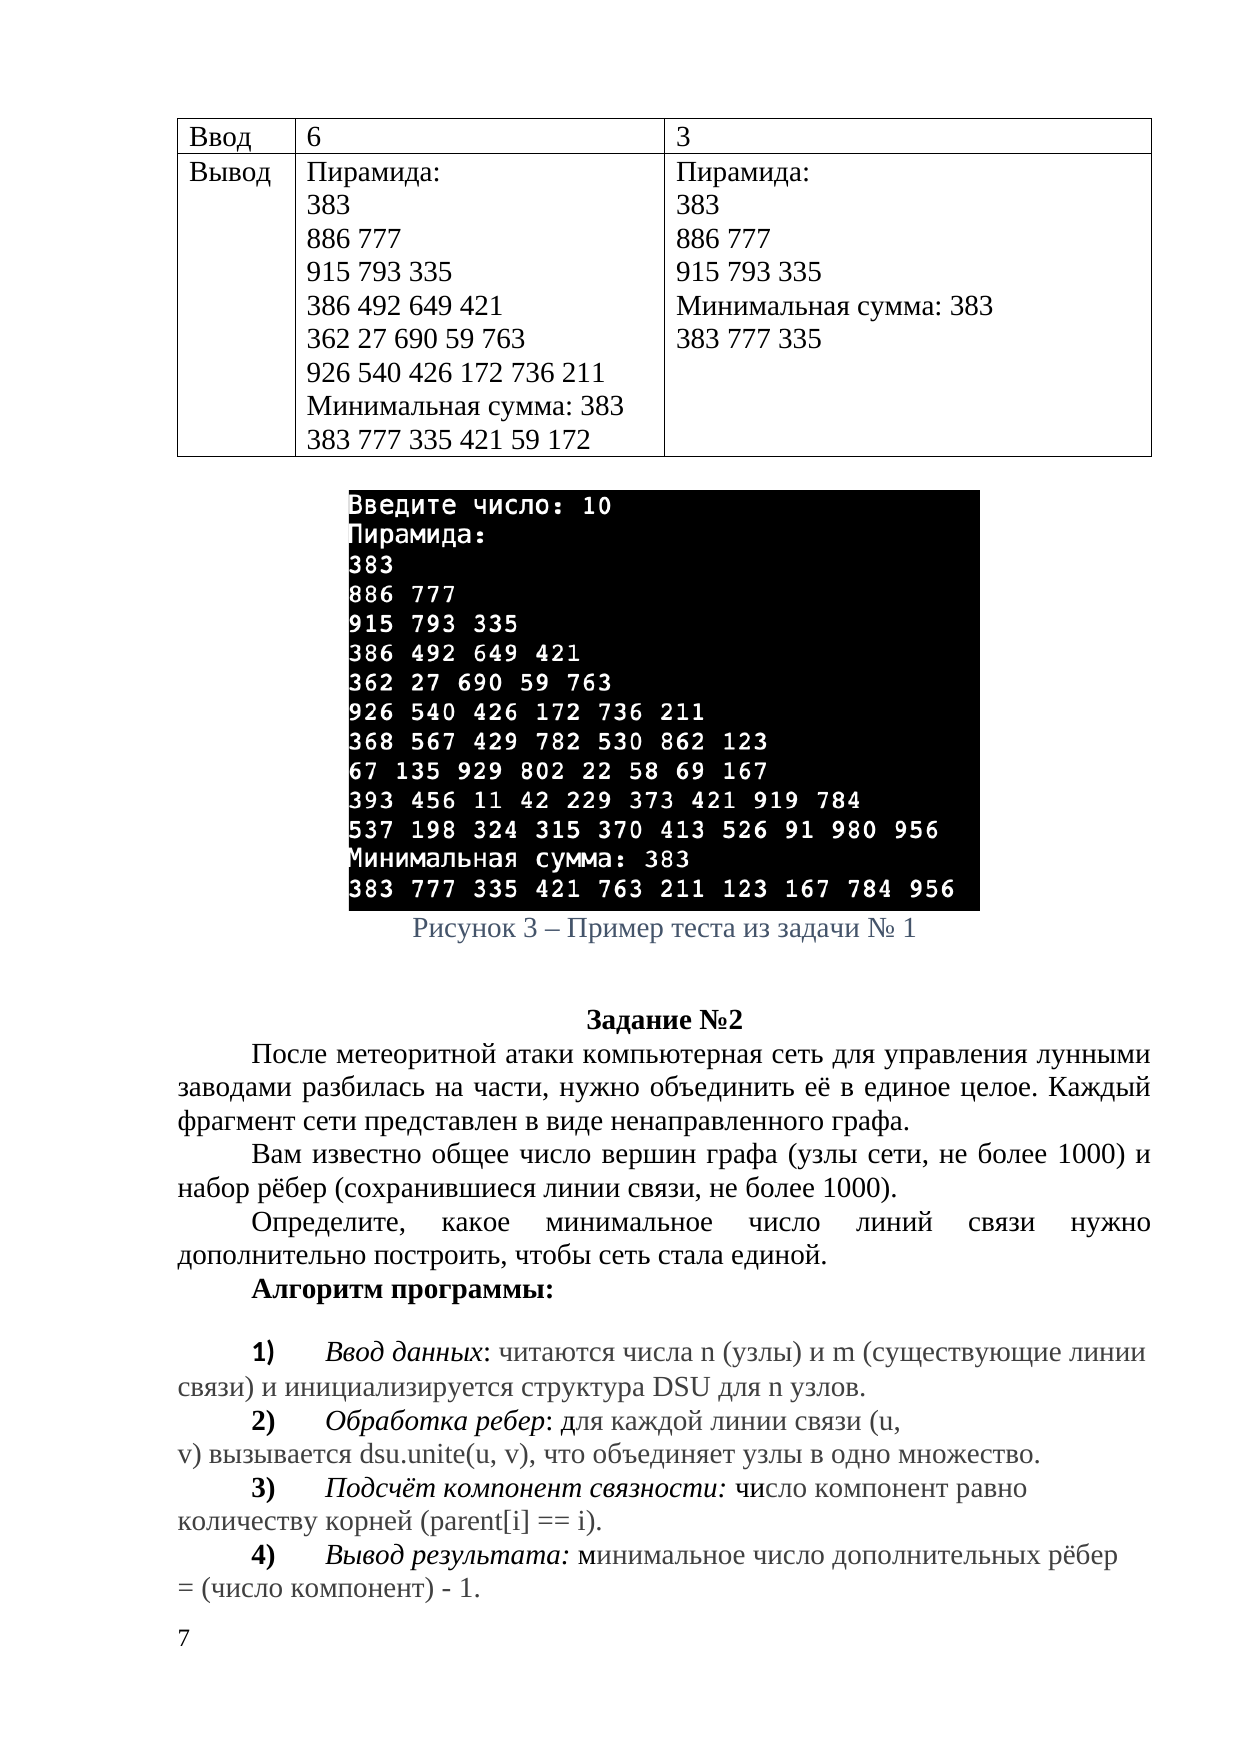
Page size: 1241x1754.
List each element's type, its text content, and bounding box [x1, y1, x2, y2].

text Рисунок 3 – Пример теста из задачи № 1 [177, 910, 1152, 944]
table_cell Вывод [178, 154, 295, 456]
list Обработка ребер: для каждой линии связи (u, v) вызывается dsu.unite(u, v), что объединяет узлы в одно множество. [869, 1432, 1152, 1499]
text Вам известно общее число вершин графа (узлы сети, не более 1000) и набор рёбер (сохранившиеся линии связи, не более 1000). [177, 1137, 1152, 1204]
list Подсчёт компонент связности: число компонент равно количеству корней (parent[i] == i). [177, 1499, 1152, 1566]
table_header Ввод [178, 119, 295, 153]
list Обработка ребер: для каждой линии связи (u, v) вызывается dsu.unite(u, v), что объединяет узлы в одно множество. [177, 1432, 575, 1499]
text Задание №2 [177, 1002, 1152, 1036]
table_cell Пирамида: 383 886 777 915 793 335 386 492 649 421 362 27 690 59 763 926 540 426 172 736 211 Минимальная сумма: 383 383 777 335 421 59 172 [296, 154, 664, 456]
table_header 3 [665, 119, 1151, 153]
table_header 6 [296, 119, 664, 153]
text Определите, какое минимальное число линий связи нужно дополнительно построить, чтобы сеть стала единой. [177, 1204, 1152, 1271]
text Алгоритм программы: [177, 1271, 1152, 1304]
picture [348, 490, 980, 911]
list Ввод данных: читаются числа n (узлы) и m (существующие линии связи) и инициализируется структура DSU для n узлов. [177, 1333, 1152, 1403]
table_cell Пирамида: 383 886 777 915 793 335 Минимальная сумма: 383 383 777 335 [665, 154, 1151, 456]
text После метеоритной атаки компьютерная сеть для управления лунными заводами разбилась на части, нужно объединить её в единое целое. Каждый фрагмент сети представлен в виде ненаправленного графа. [177, 1036, 1152, 1137]
